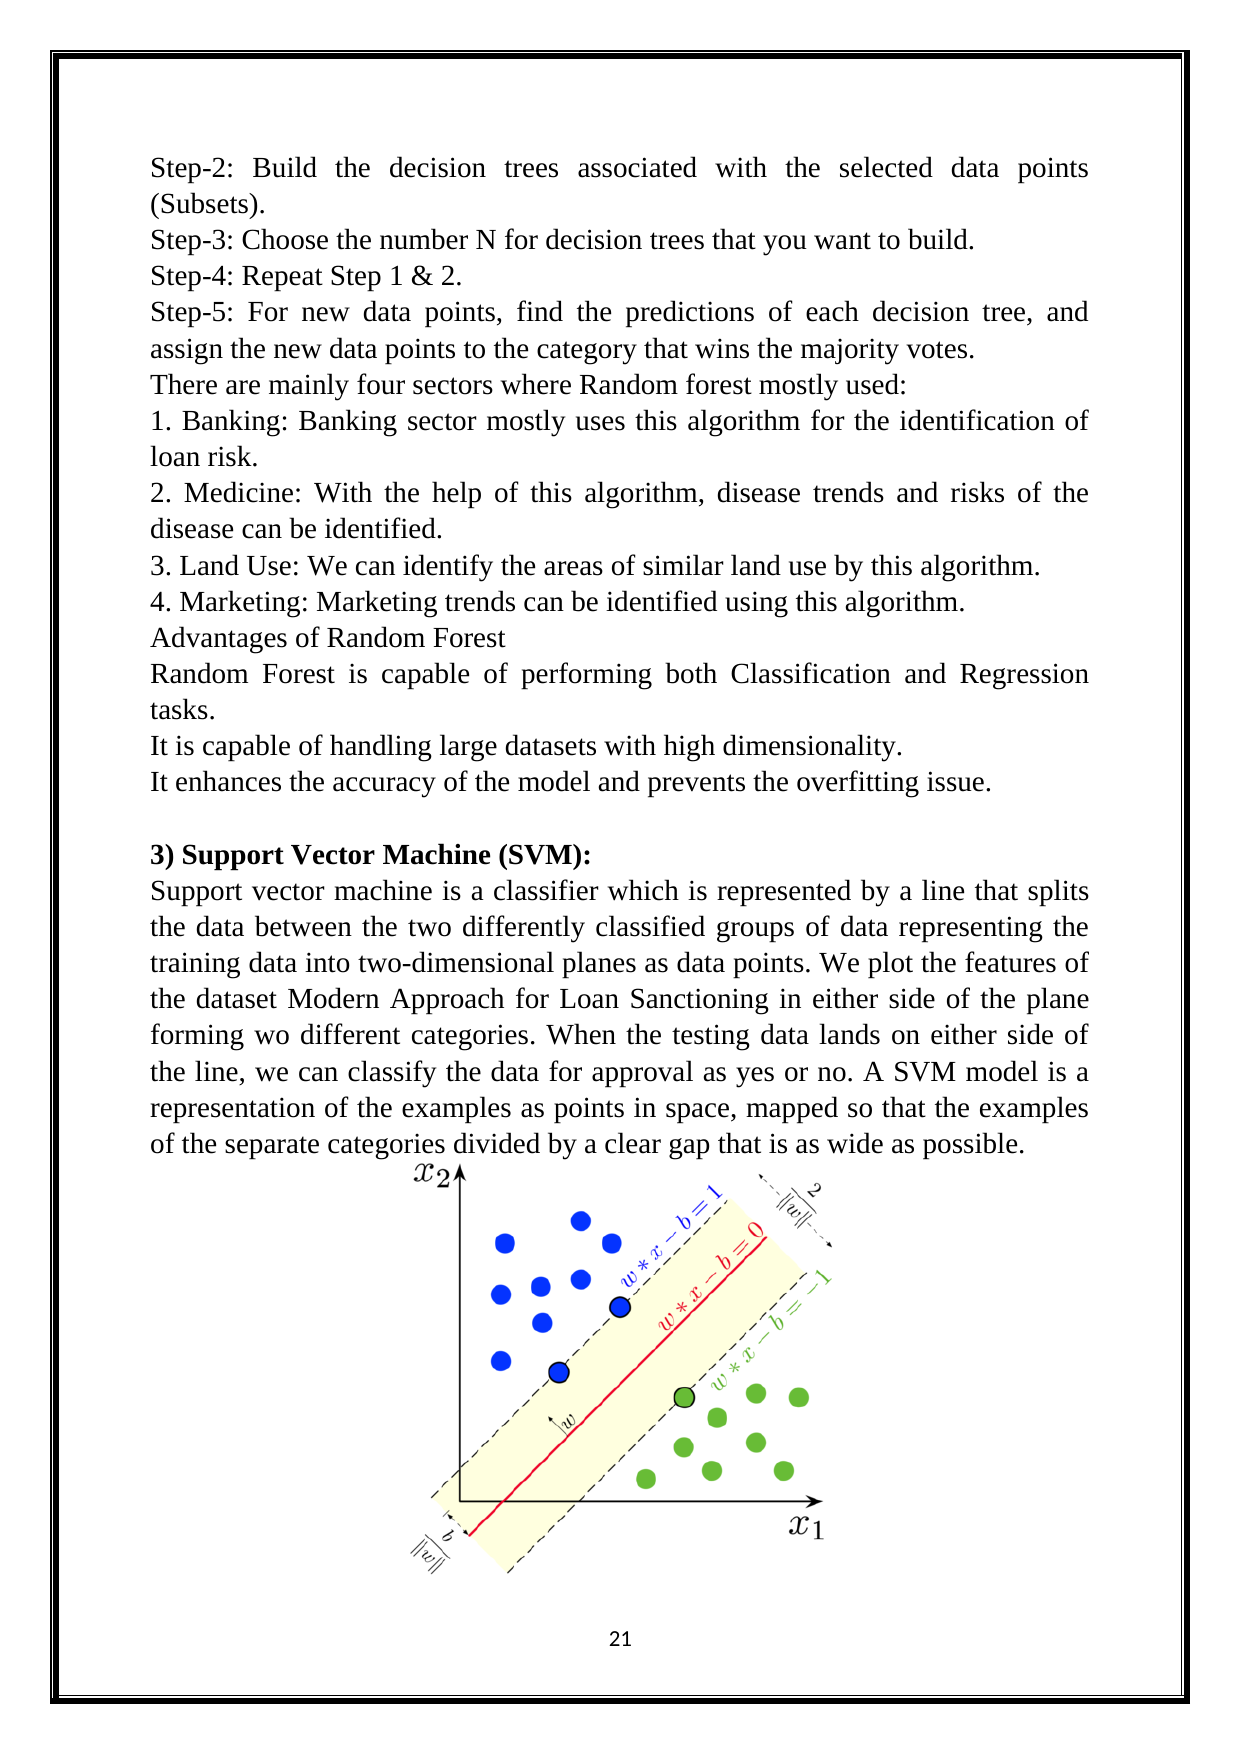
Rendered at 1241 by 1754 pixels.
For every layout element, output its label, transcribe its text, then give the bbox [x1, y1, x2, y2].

picture [407, 1162, 833, 1576]
text Random Forest is capable of performing both Classification and Regression tasks. [150, 656, 1090, 726]
text 3) Support Vector Machine (SVM): [150, 837, 1090, 870]
text 4. Marketing: Marketing trends can be identified using this algorithm. [150, 584, 1090, 617]
text Step-5: For new data points, find the predictions of each decision tree, and assign the new data points to the category that wins the majority votes. [150, 294, 1090, 364]
text Step-3: Choose the number N for decision trees that you want to build. [150, 222, 1090, 256]
text Step-4: Repeat Step 1 & 2. [150, 258, 1090, 292]
text It is capable of handling large datasets with high dimensionality. [150, 728, 1090, 762]
text Advantages of Random Forest [150, 620, 1090, 653]
text There are mainly four sectors where Random forest mostly used: [150, 367, 1090, 400]
text It enhances the accuracy of the model and prevents the overfitting issue. [150, 764, 1090, 798]
text 1. Banking: Banking sector mostly uses this algorithm for the identification of loan risk. [150, 403, 1090, 473]
text 2. Medicine: With the help of this algorithm, disease trends and risks of the disease can be identified. [150, 475, 1090, 545]
text Step-2: Build the decision trees associated with the selected data points (Subsets). [150, 150, 1090, 220]
text Support vector machine is a classifier which is represented by a line that splits the data between the two differently classified groups of data representing the training data into two-dimensional planes as data points. We plot the features of the dataset Modern Approach for Loan Sanctioning in either side of the plane forming wo different categories. When the testing data lands on either side of the line, we can classify the data for approval as yes or no. A SVM model is a representation of the examples as points in space, mapped so that the examples of the separate categories divided by a clear gap that is as wide as possible. [150, 873, 1090, 1159]
text 3. Land Use: We can identify the areas of similar land use by this algorithm. [150, 548, 1090, 581]
